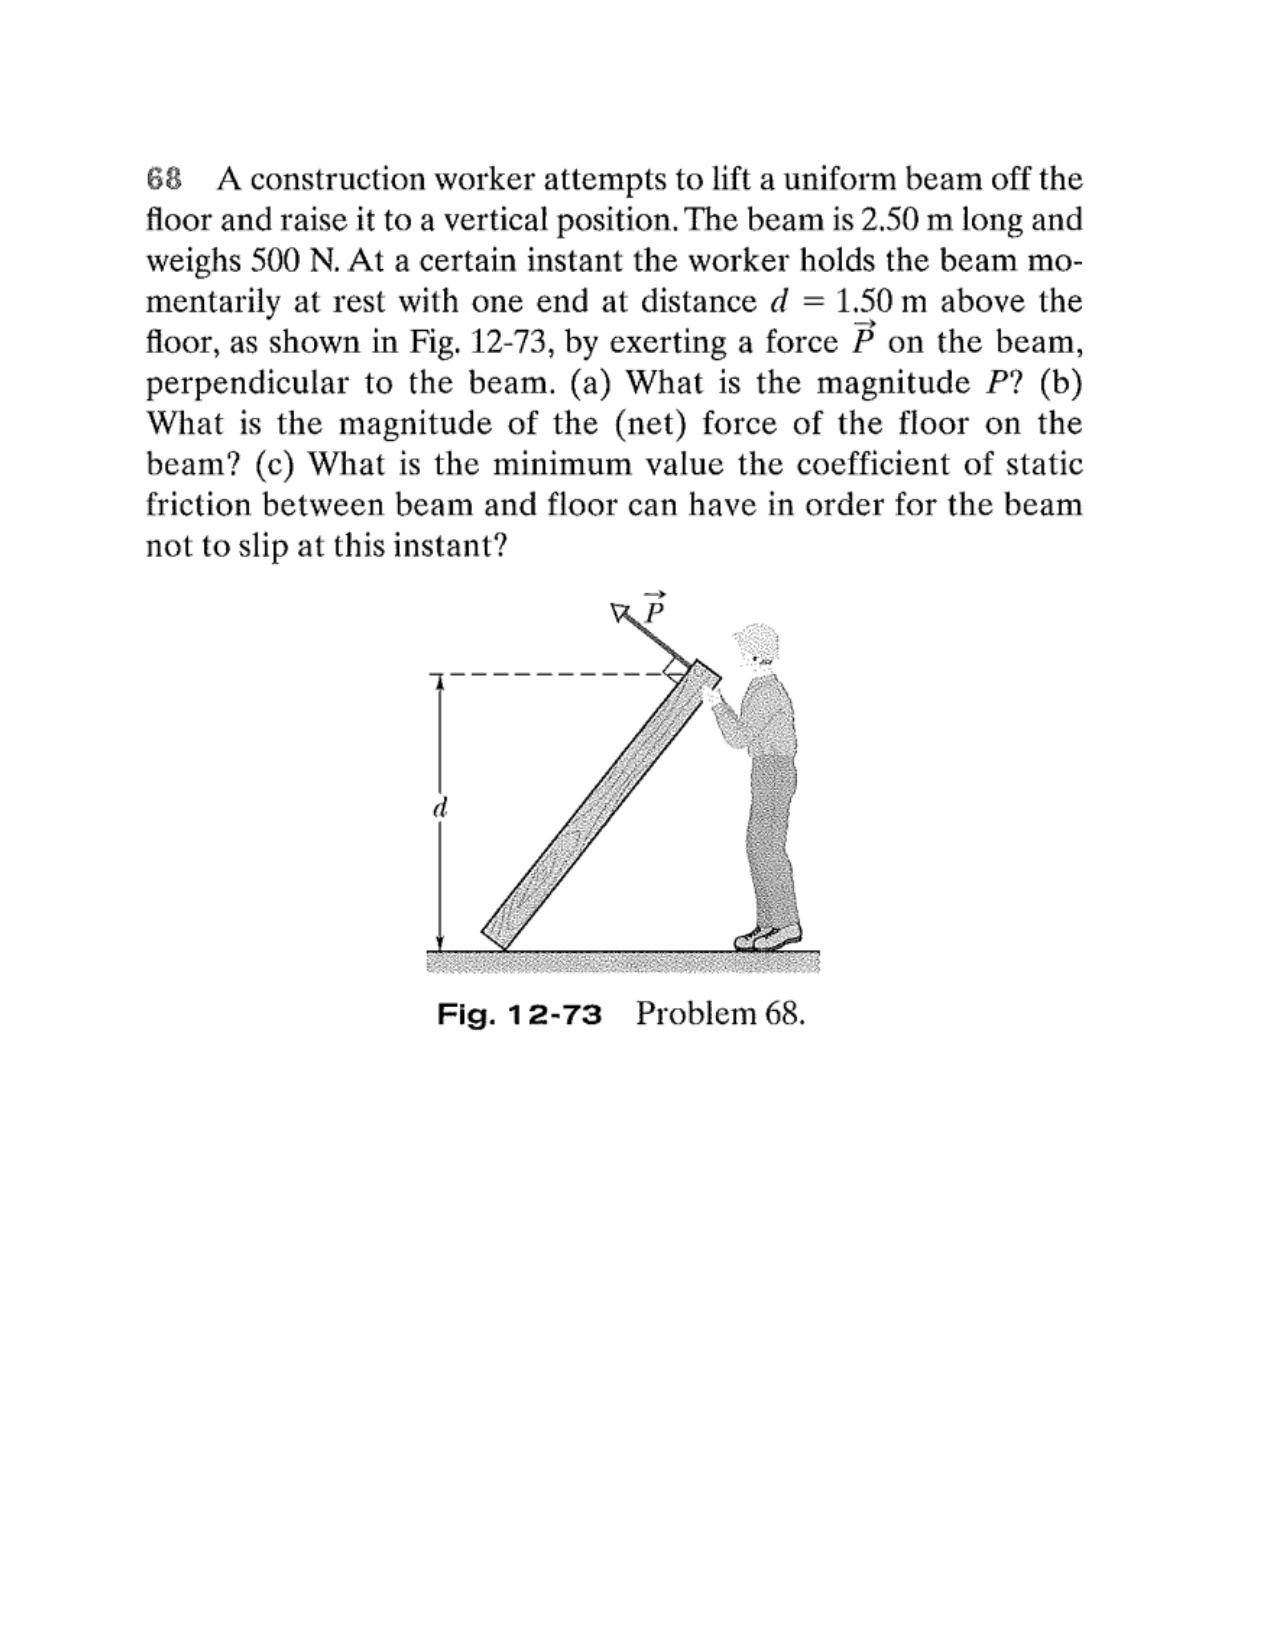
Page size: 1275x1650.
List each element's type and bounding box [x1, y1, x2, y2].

picture [135, 150, 1110, 1049]
